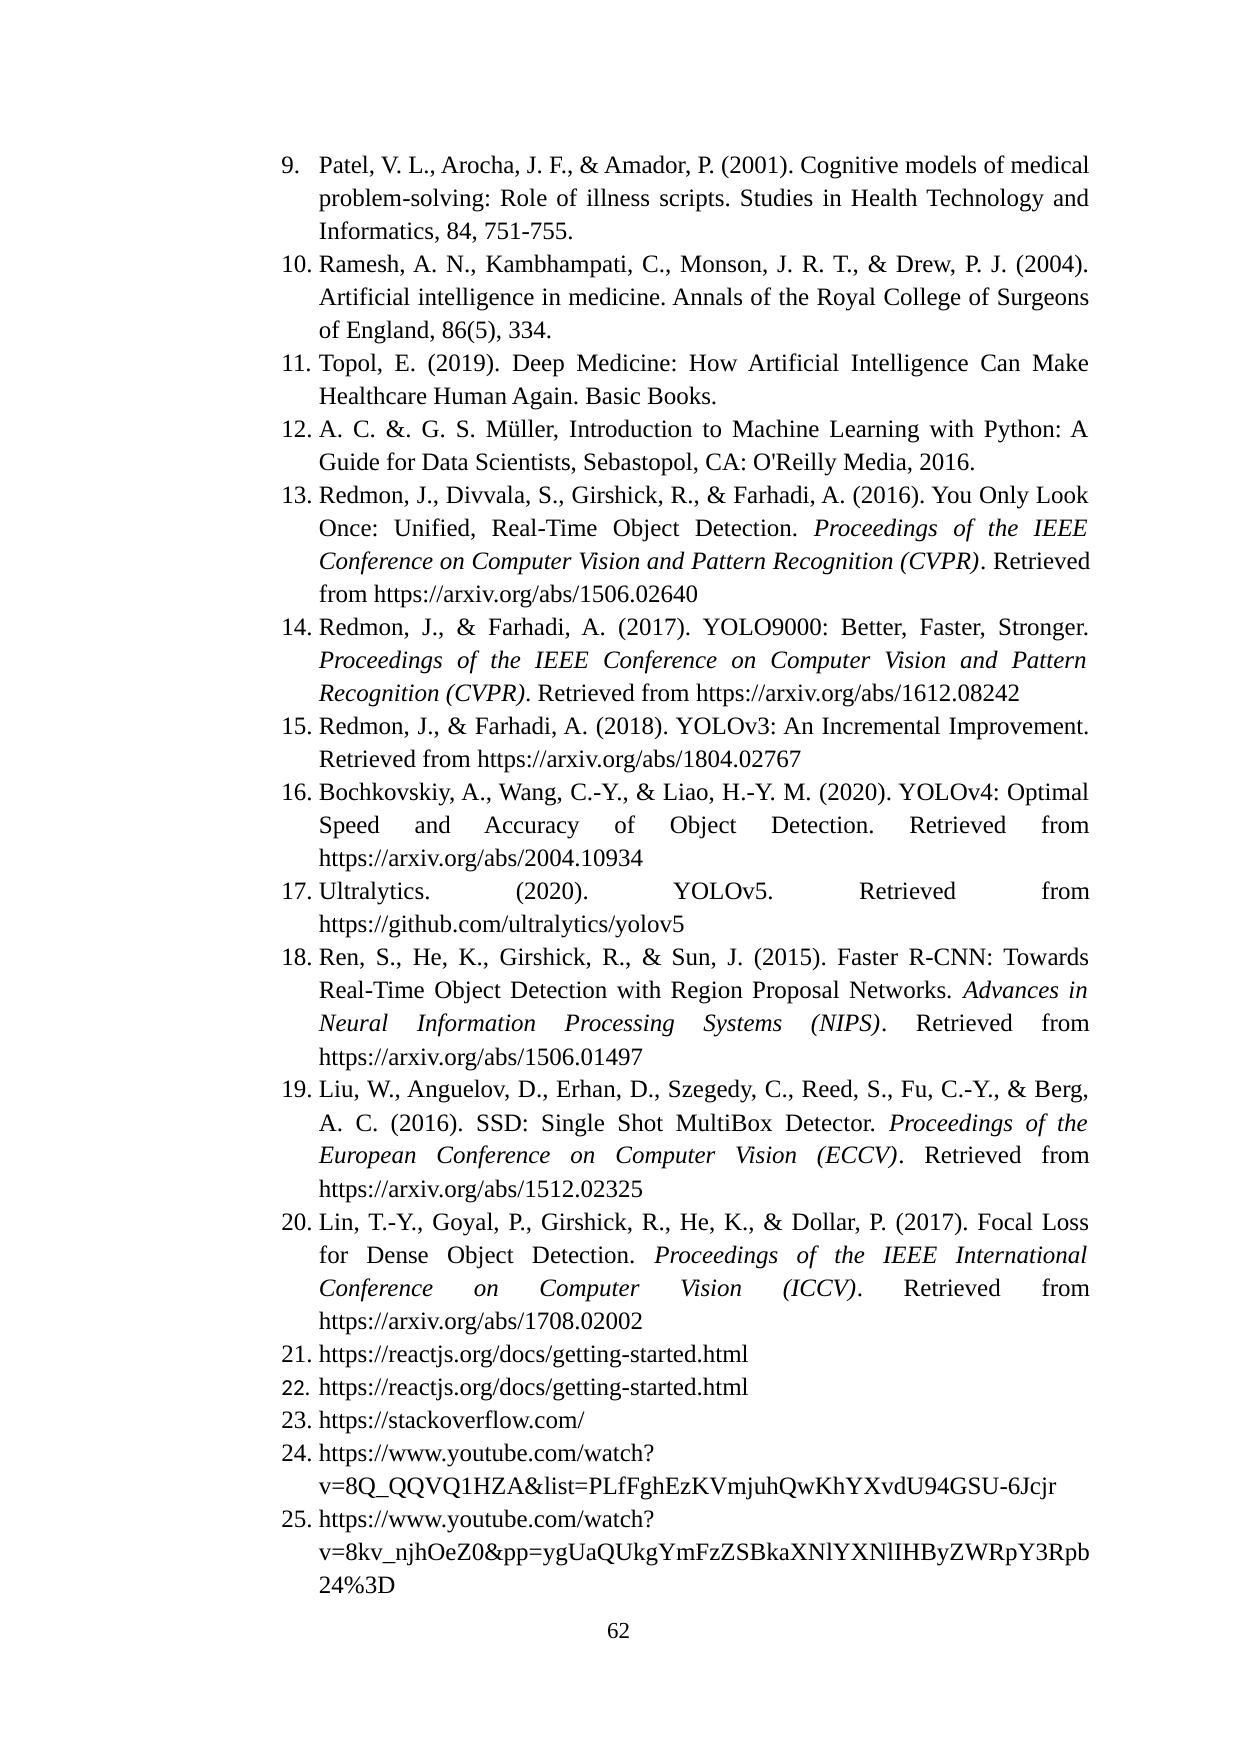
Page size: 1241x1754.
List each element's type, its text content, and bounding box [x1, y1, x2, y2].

list Patel, V. L., Arocha, J. F., & Amador, P. (2001). Cognitive models of medical problem-solving: Role of illness scripts. Studies in Health Technology and Informatics, 84, 751-755. [281, 150, 1090, 245]
list https://stackoverflow.com/ [281, 1405, 1090, 1434]
list Redmon, J., & Farhadi, A. (2017). YOLO9000: Better, Faster, Stronger. Proceedings of the IEEE Conference on Computer Vision and Pattern Recognition (CVPR). Retrieved from https://arxiv.org/abs/1612.08242 [281, 612, 1090, 707]
list Liu, W., Anguelov, D., Erhan, D., Szegedy, C., Reed, S., Fu, C.-Y., & Berg, A. C. (2016). SSD: Single Shot MultiBox Detector. Proceedings of the European Conference on Computer Vision (ECCV). Retrieved from https://arxiv.org/abs/1512.02325 [281, 1074, 1090, 1202]
list Lin, T.-Y., Goyal, P., Girshick, R., He, K., & Dollar, P. (2017). Focal Loss for Dense Object Detection. Proceedings of the IEEE International Conference on Computer Vision (ICCV). Retrieved from https://arxiv.org/abs/1708.02002 [281, 1207, 1090, 1334]
list Ren, S., He, K., Girshick, R., & Sun, J. (2015). Faster R-CNN: Towards Real-Time Object Detection with Region Proposal Networks. Advances in Neural Information Processing Systems (NIPS). Retrieved from https://arxiv.org/abs/1506.01497 [281, 942, 1090, 1070]
list https://reactjs.org/docs/getting-started.html [281, 1372, 1090, 1401]
list Topol, E. (2019). Deep Medicine: How Artificial Intelligence Can Make Healthcare Human Again. Basic Books. [281, 348, 1090, 410]
list Bochkovskiy, A., Wang, C.-Y., & Liao, H.-Y. M. (2020). YOLOv4: Optimal Speed and Accuracy of Object Detection. Retrieved from https://arxiv.org/abs/2004.10934 [281, 777, 1090, 872]
list Ultralytics. (2020). YOLOv5. Retrieved from https://github.com/ultralytics/yolov5 [281, 876, 1090, 938]
list Redmon, J., Divvala, S., Girshick, R., & Farhadi, A. (2016). You Only Look Once: Unified, Real-Time Object Detection. Proceedings of the IEEE Conference on Computer Vision and Pattern Recognition (CVPR). Retrieved from https://arxiv.org/abs/1506.02640 [281, 480, 1090, 608]
list https://www.youtube.com/watch?v=8Q_QQVQ1HZA&list=PLfFghEzKVmjuhQwKhYXvdU94GSU-6Jcjr [281, 1438, 1090, 1500]
list https://www.youtube.com/watch?v=8kv_njhOeZ0&pp=ygUaQUkgYmFzZSBkaXNlYXNlIHByZWRpY3Rpb24%3D [281, 1504, 1090, 1599]
list A. C. &. G. S. Müller, Introduction to Machine Learning with Python: A Guide for Data Scientists, Sebastopol, CA: O'Reilly Media, 2016. [281, 414, 1090, 476]
list Redmon, J., & Farhadi, A. (2018). YOLOv3: An Incremental Improvement. Retrieved from https://arxiv.org/abs/1804.02767 [281, 711, 1090, 773]
list https://reactjs.org/docs/getting-started.html [281, 1339, 1090, 1367]
